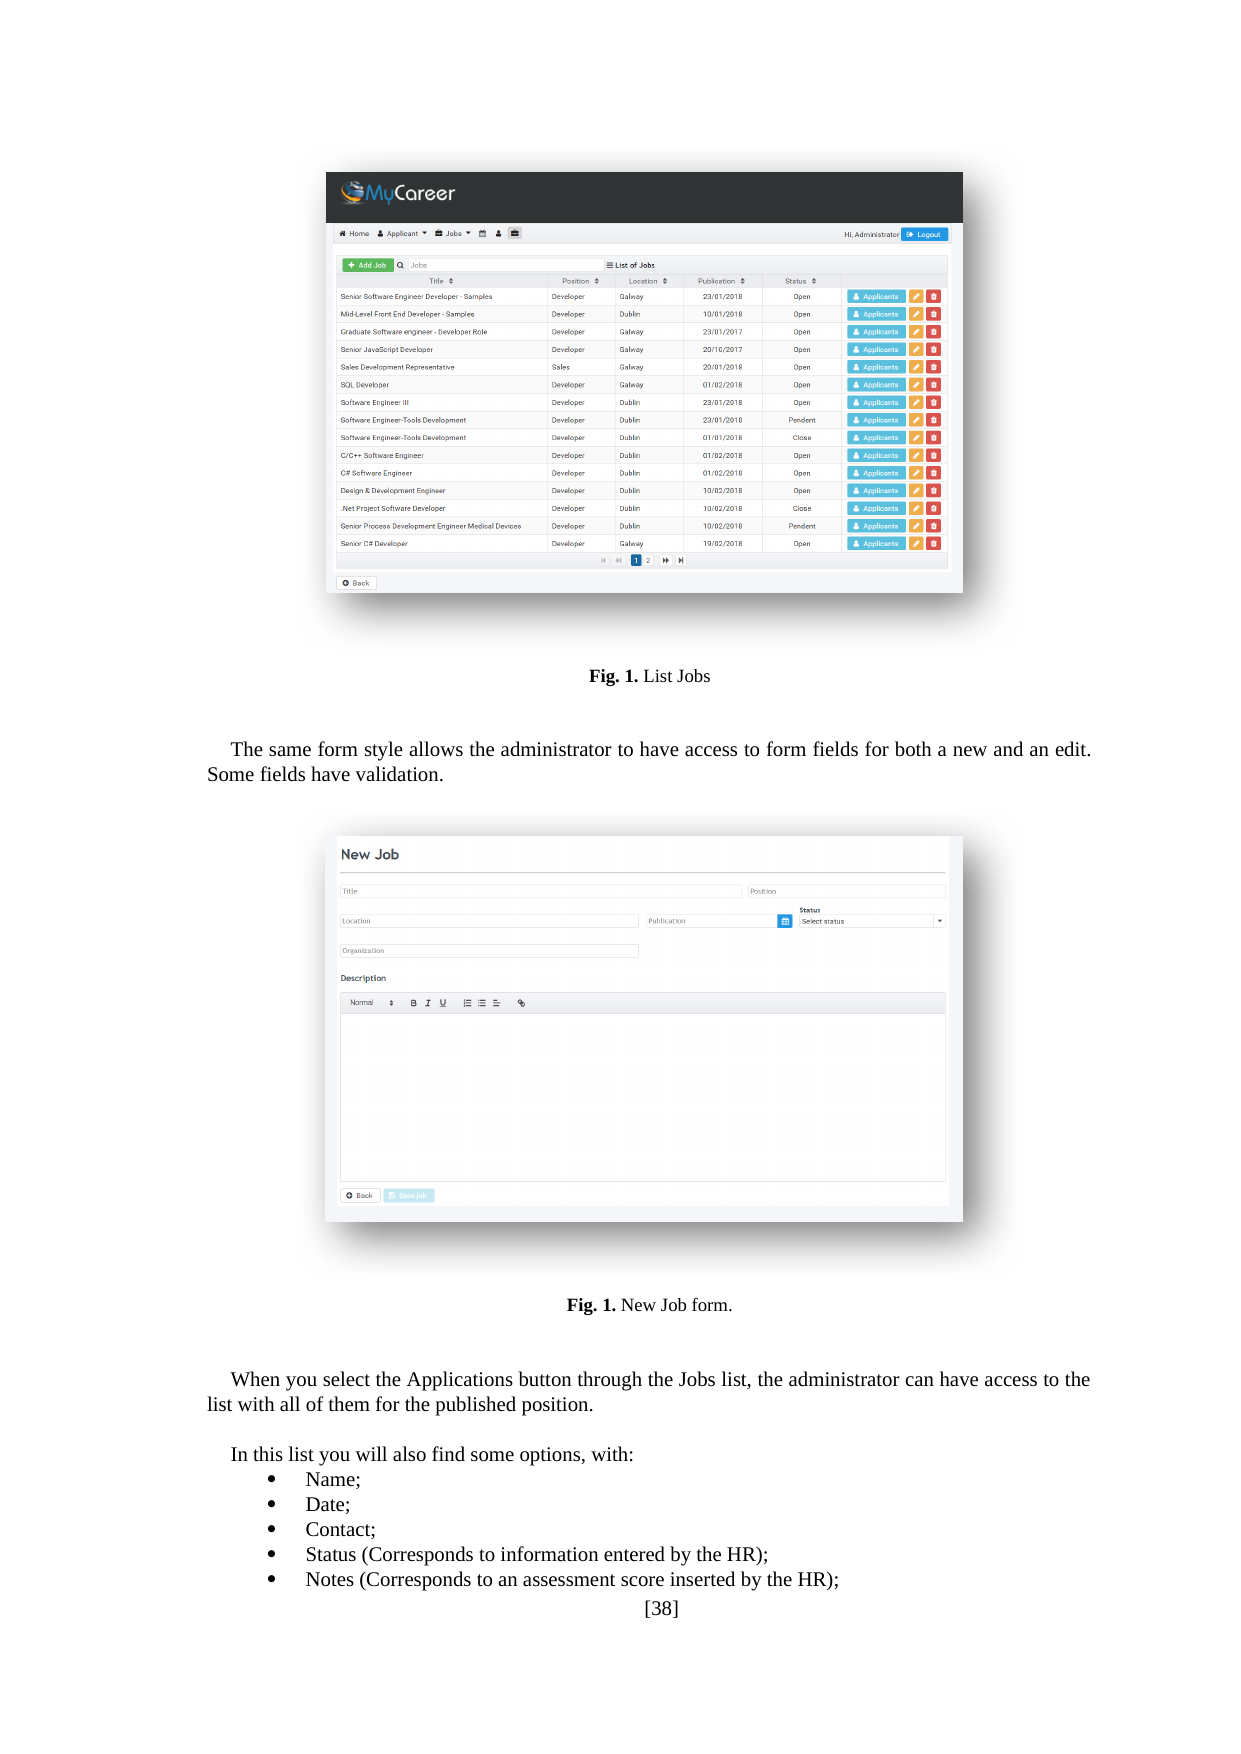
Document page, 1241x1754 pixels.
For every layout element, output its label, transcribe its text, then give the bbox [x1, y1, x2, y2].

picture [326, 172, 963, 593]
text In this list you will also find some options, with: [207, 1441, 1092, 1466]
text Fig. 25. List Jobs [207, 663, 1092, 686]
picture [325, 836, 963, 1222]
text When you select the Applications button through the Jobs list, the administrator can have access to the list with all of them for the published position. [207, 1366, 1092, 1416]
text Fig. 26. New Job form. [207, 1293, 1092, 1316]
text The same form style allows the administrator to have access to form fields for both a new and an edit. Some fields have validation. [207, 736, 1092, 786]
list Status (Corresponds to information entered by the HR); [268, 1541, 1092, 1566]
list Notes (Corresponds to an assessment score inserted by the HR); [268, 1566, 1092, 1591]
list Name; [268, 1466, 1092, 1491]
list Contact; [268, 1516, 1092, 1541]
list Date; [268, 1491, 1092, 1516]
